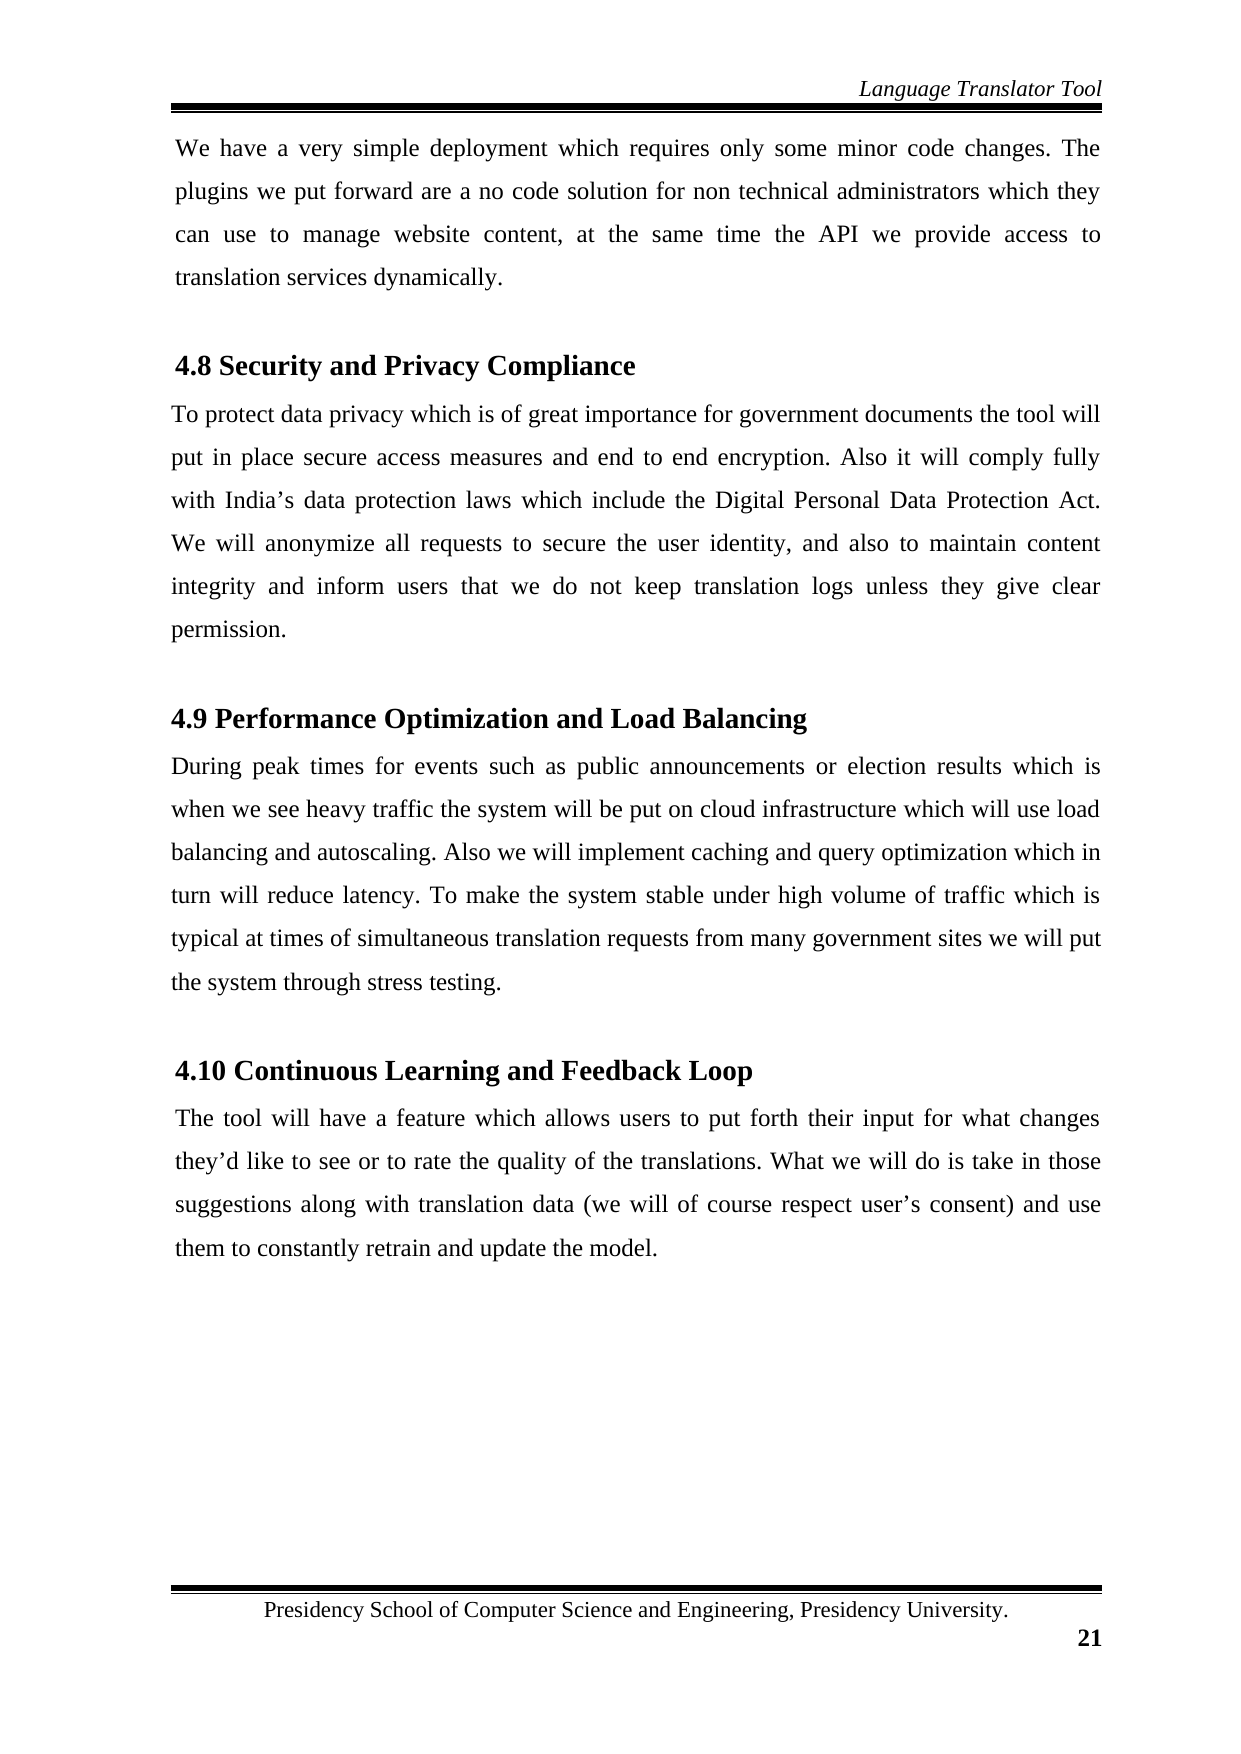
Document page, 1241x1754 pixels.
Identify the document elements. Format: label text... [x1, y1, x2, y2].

subtitle To protect data privacy which is of great importance for government documents the tool will put in place secure access measures and end to end encryption. Also it will comply fully with India’s data protection laws which include the Digital Personal Data Protection Act. We will anonymize all requests to secure the user identity, and also to maintain content integrity and inform users that we do not keep translation logs unless they give clear permission. [171, 399, 1102, 643]
subtitle 4.9 Performance Optimization and Load Balancing [171, 701, 1102, 734]
subtitle 4.10 Continuous Learning and Feedback Loop [175, 1053, 1102, 1086]
subtitle 4.8 Security and Privacy Compliance [175, 348, 1102, 382]
subtitle During peak times for events such as public announcements or election results which is when we see heavy traffic the system will be put on cloud infrastructure which will use load balancing and autoscaling. Also we will implement caching and query optimization which in turn will reduce latency. To make the system stable under high volume of traffic which is typical at times of simultaneous translation requests from many government sites we will put the system through stress testing. [171, 751, 1102, 995]
subtitle The tool will have a feature which allows users to put forth their input for what changes they’d like to see or to rate the quality of the translations. What we will do is take in those suggestions along with translation data (we will of course respect user’s consent) and use them to constantly retrain and update the model. [175, 1103, 1102, 1261]
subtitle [175, 133, 1102, 291]
